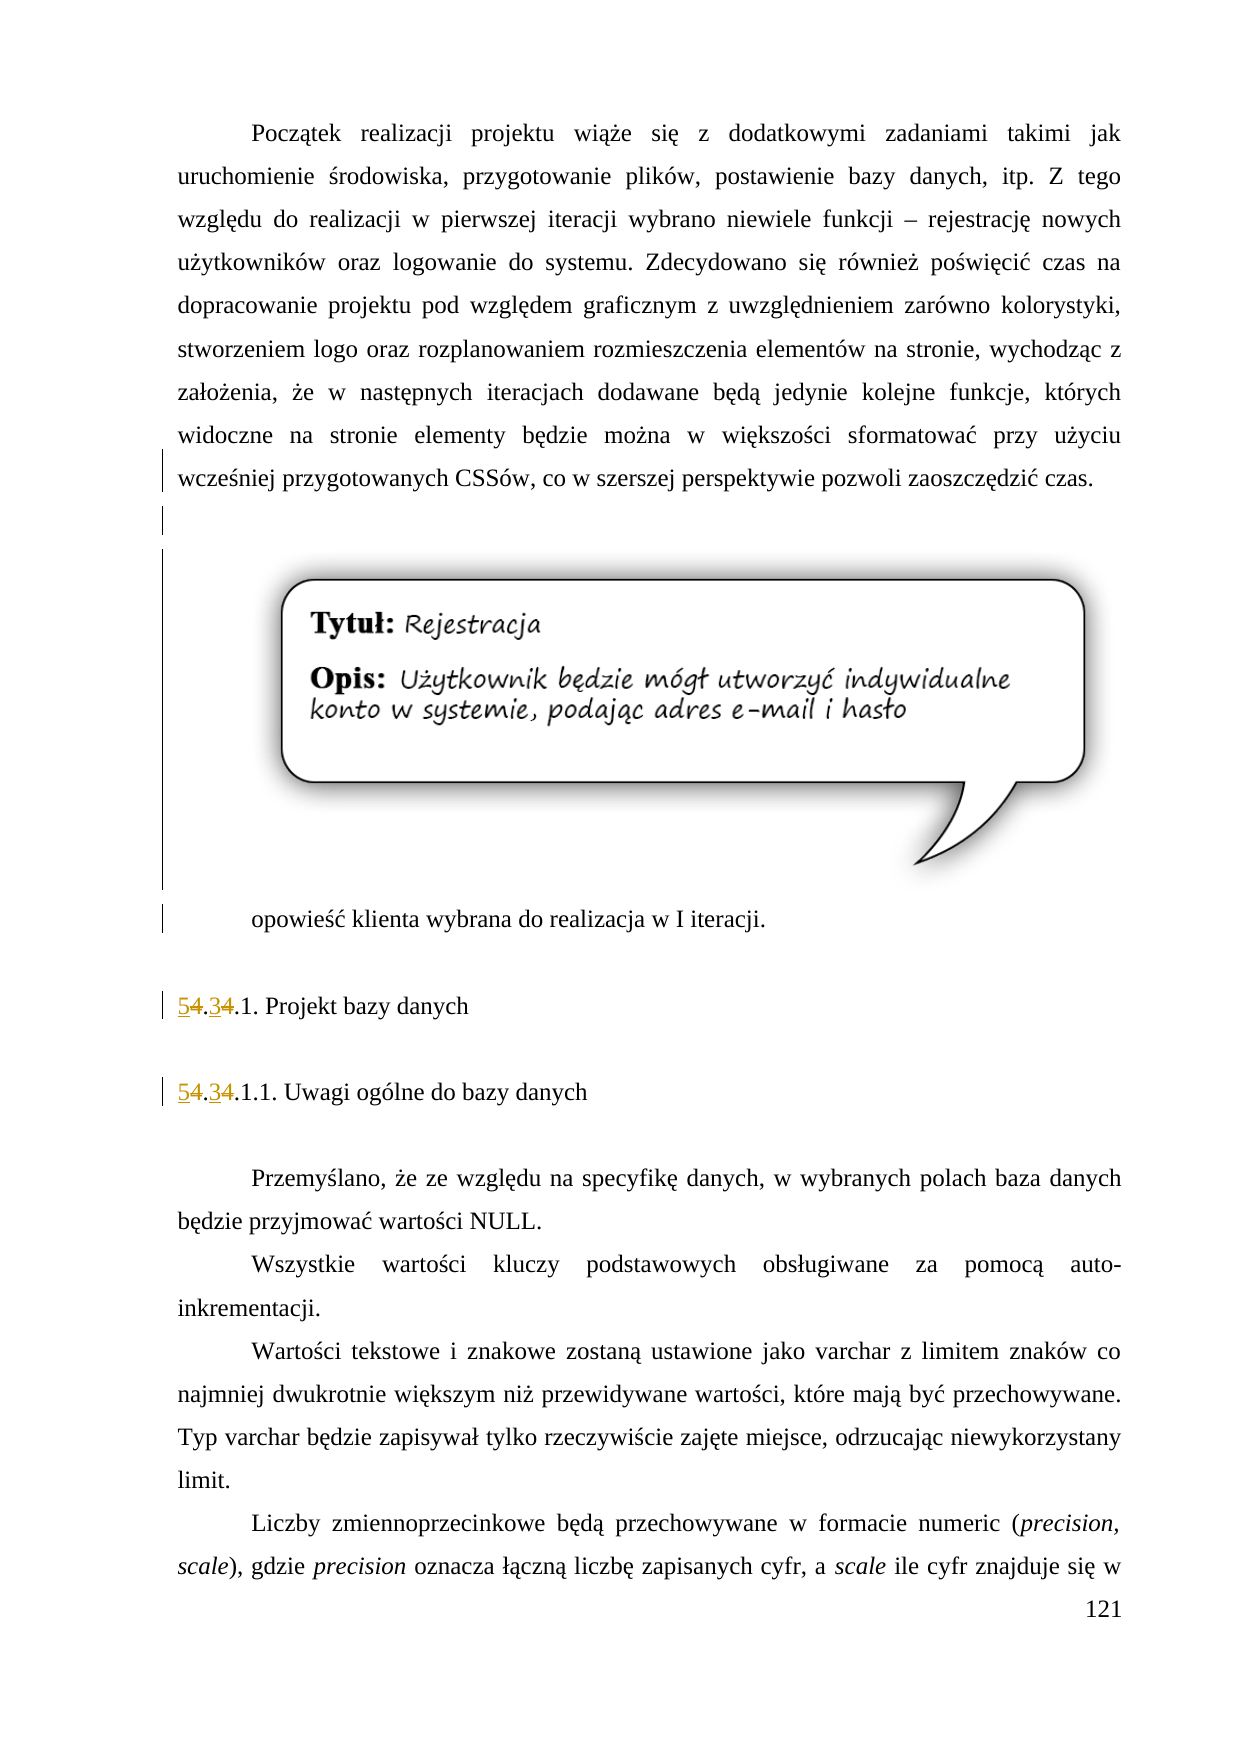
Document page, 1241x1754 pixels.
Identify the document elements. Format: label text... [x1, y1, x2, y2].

text Wartości tekstowe i znakowe zostaną ustawione jako varchar z limitem znaków co najmniej dwukrotnie większym niż przewidywane wartości, które mają być przechowywane. Typ varchar będzie zapisywał tylko rzeczywiście zajęte miejsce, odrzucając niewykorzystany limit. [177, 1336, 1122, 1494]
text Przemyślano, że ze względu na specyfikę danych, w wybranych polach baza danych będzie przyjmować wartości NULL. [177, 1163, 1122, 1235]
text ..1.1. Uwagi ogólne do bazy danych [177, 1077, 1122, 1106]
subtitle ..1. Projekt bazy danych [177, 991, 1122, 1019]
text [177, 1508, 1122, 1580]
text Wszystkie wartości kluczy podstawowych obsługiwane za pomocą auto-inkrementacji. [177, 1249, 1122, 1321]
text Początek realizacji projektu wiąże się z dodatkowymi zadaniami takimi jak uruchomienie środowiska, przygotowanie plików, postawienie bazy danych, itp. Z tego względu do realizacji w pierwszej iteracji wybrano niewiele funkcji – rejestrację nowych użytkowników oraz logowanie do systemu. Zdecydowano się również poświęcić czas na dopracowanie projektu pod względem graficznym z uwzględnieniem zarówno kolorystyki, stworzeniem logo oraz rozplanowaniem rozmieszczenia elementów na stronie, wychodząc z założenia, że w następnych iteracjach dodawane będą jedynie kolejne funkcje, których widoczne na stronie elementy będzie można w większości sformatować przy użyciu wcześniej przygotowanych CSSów, co w szerszej perspektywie pozwoli zaoszczędzić czas. [177, 118, 1122, 492]
picture [266, 564, 1097, 874]
